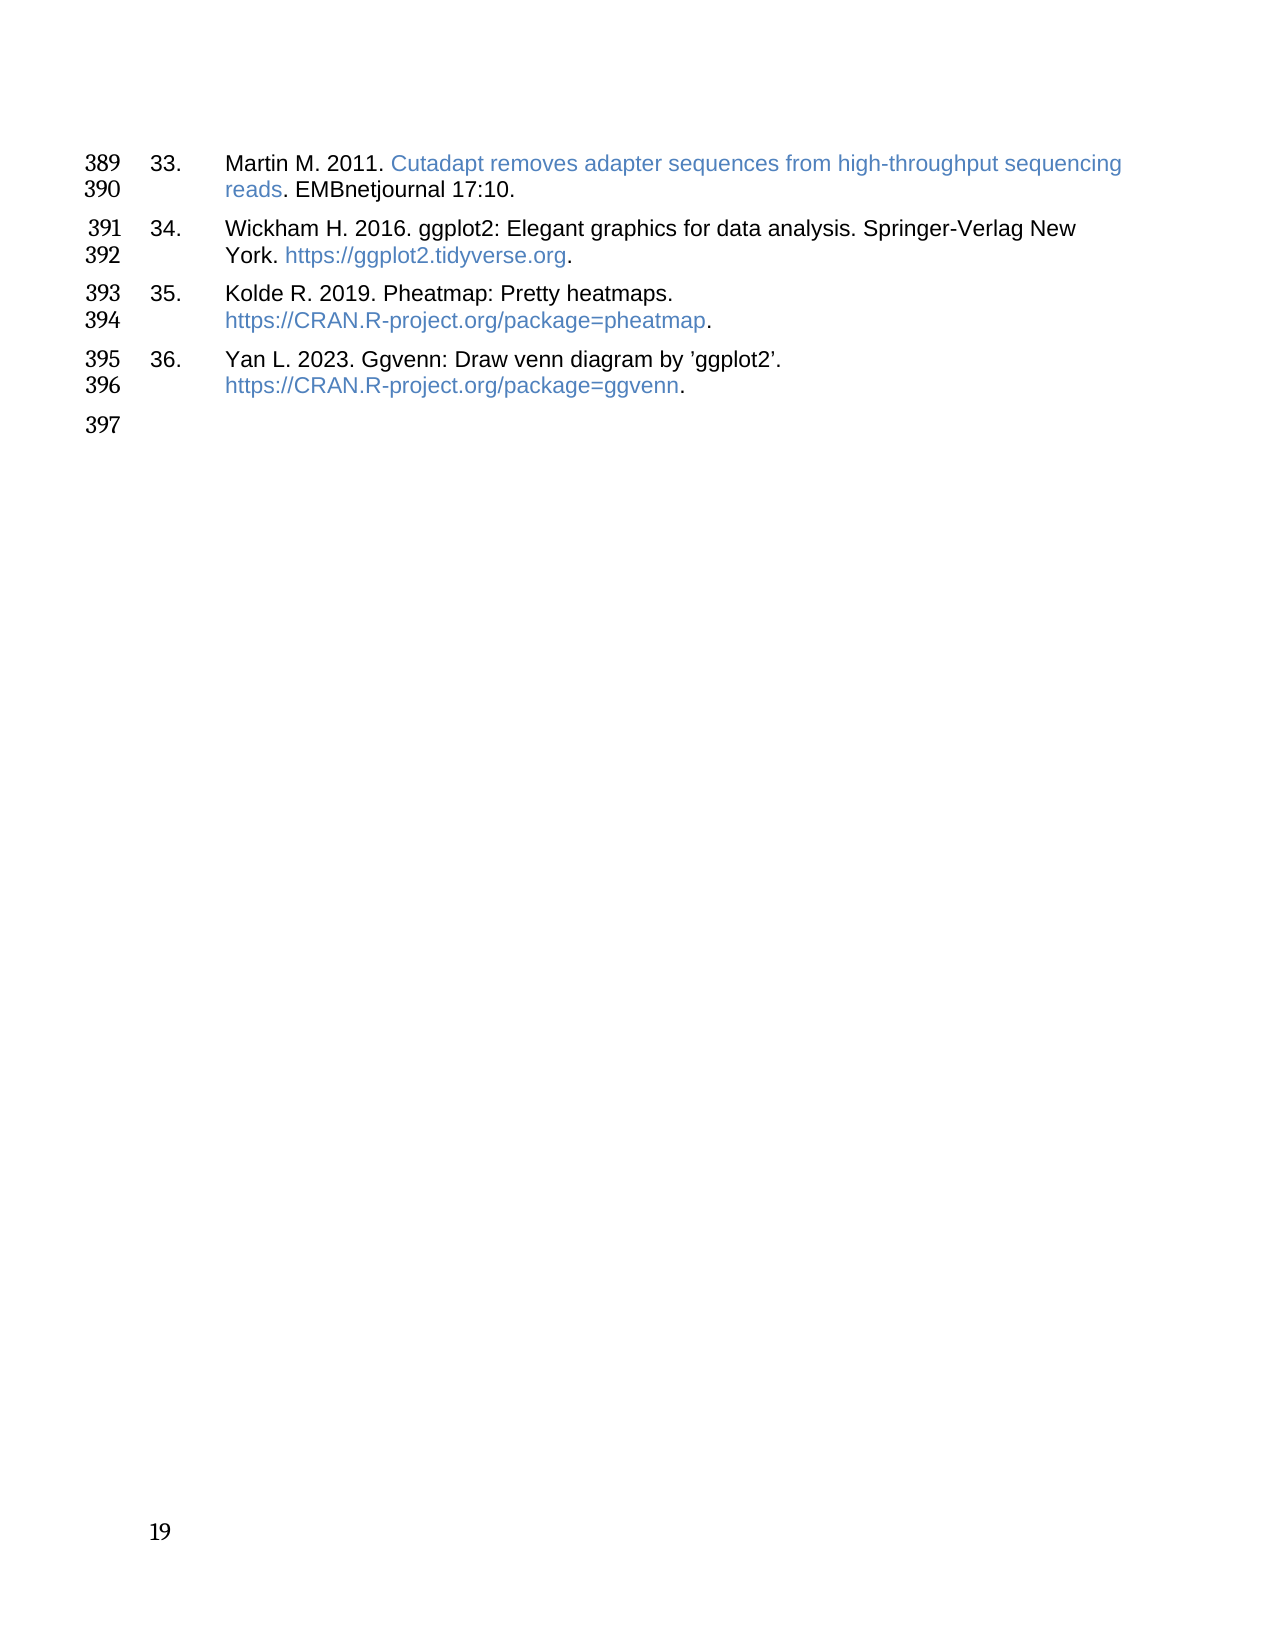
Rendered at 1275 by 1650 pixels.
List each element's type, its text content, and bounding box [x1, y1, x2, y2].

text 35. Kolde R. 2019. Pheatmap: Pretty heatmaps. https://CRAN.R-project.org/package=pheatmap. [150, 280, 1125, 333]
text 36. Yan L. 2023. Ggvenn: Draw venn diagram by ’ggplot2’. https://CRAN.R-project.org/package=ggvenn. [150, 346, 1125, 398]
text 33. Martin M. 2011. Cutadapt removes adapter sequences from high-throughput sequencing reads. EMBnetjournal 17:10. [150, 150, 1125, 203]
text 34. Wickham H. 2016. ggplot2: Elegant graphics for data analysis. Springer-Verlag New York. https://ggplot2.tidyverse.org. [150, 215, 1125, 268]
